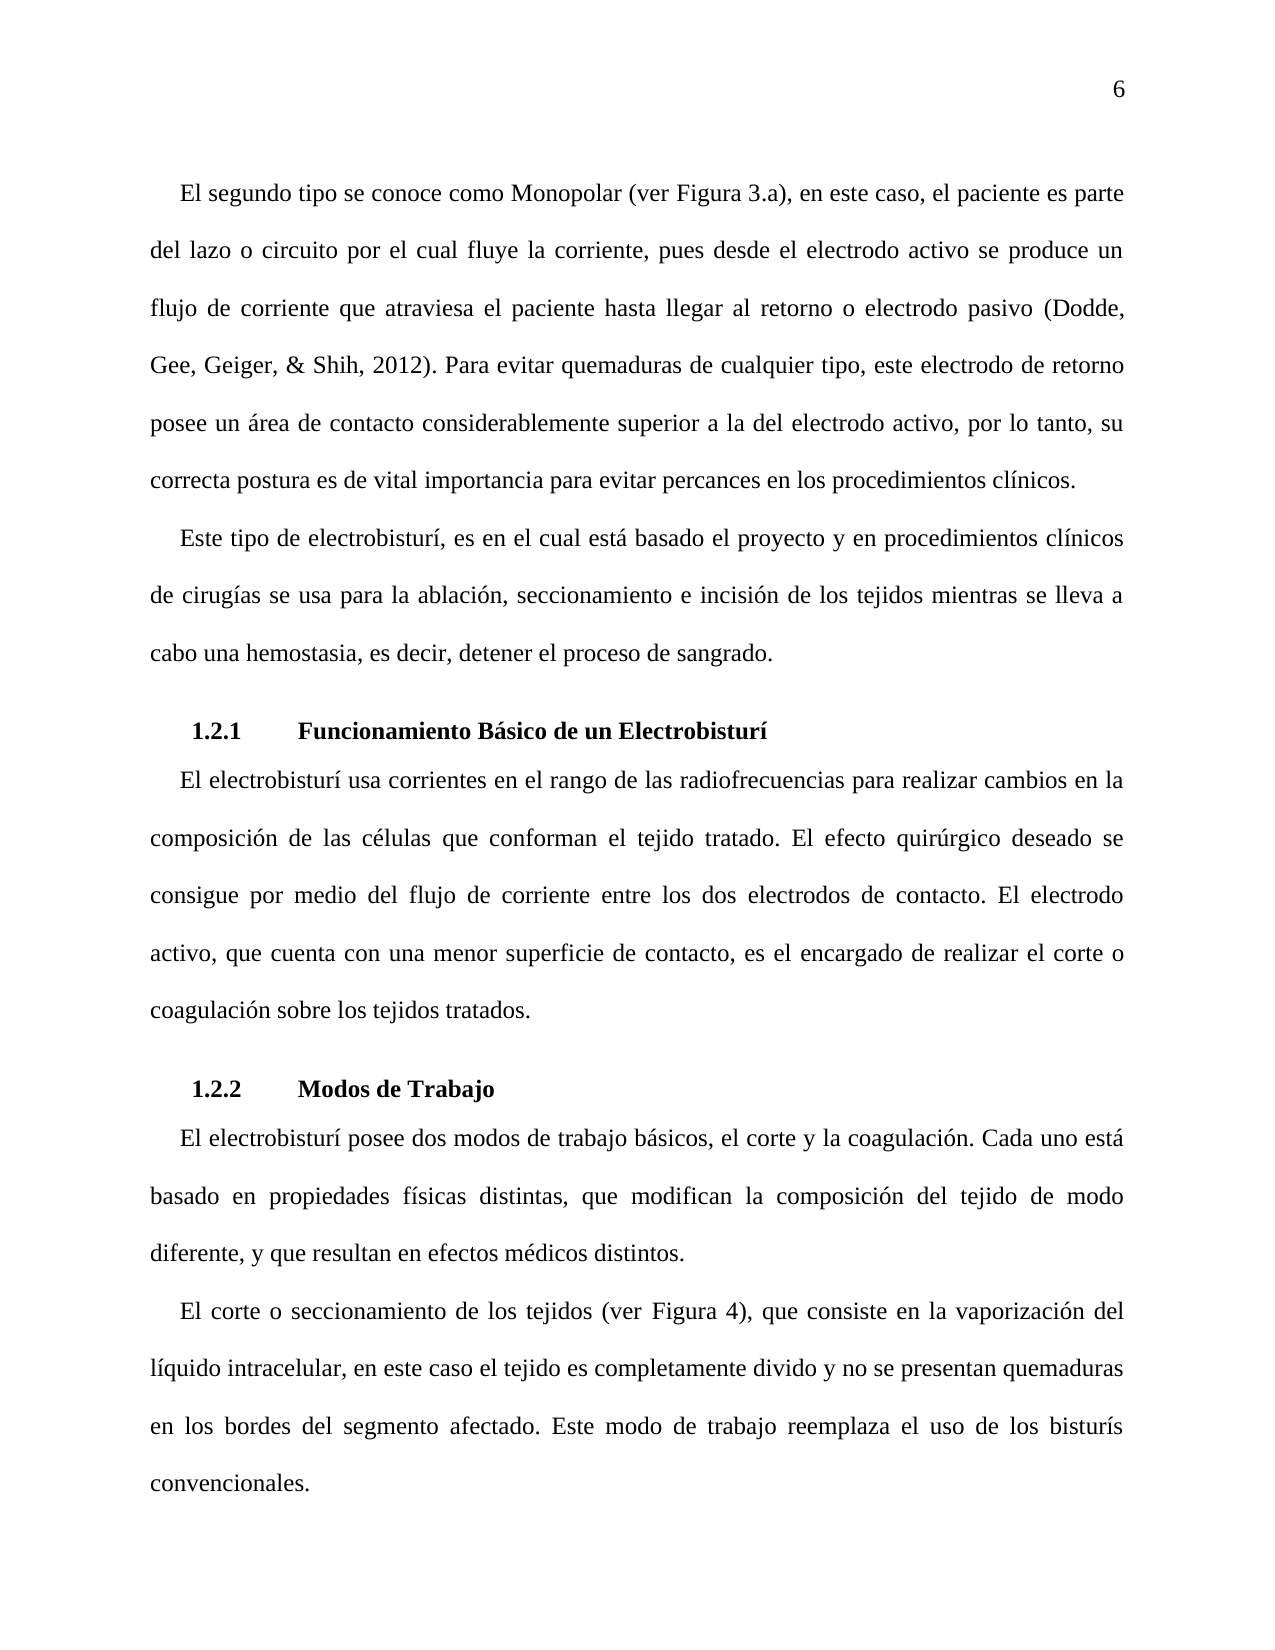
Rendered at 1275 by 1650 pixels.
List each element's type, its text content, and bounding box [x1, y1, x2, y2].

subtitle Modos de Trabajo [150, 1074, 1125, 1103]
text El segundo tipo se conoce como Monopolar (ver Figura 3.a), en este caso, el paciente es parte del lazo o circuito por el cual fluye la corriente, pues desde el electrodo activo se produce un flujo de corriente que atraviesa el paciente hasta llegar al retorno o electrodo pasivo (Dodde, Gee, Geiger, & Shih, 2012). Para evitar quemaduras de cualquier tipo, este electrodo de retorno posee un área de contacto considerablemente superior a la del electrodo activo, por lo tanto, su correcta postura es de vital importancia para evitar percances en los procedimientos clínicos. [150, 178, 1125, 494]
text El electrobisturí posee dos modos de trabajo básicos, el corte y la coagulación. Cada uno está basado en propiedades físicas distintas, que modifican la composición del tejido de modo diferente, y que resultan en efectos médicos distintos. [150, 1123, 1125, 1267]
text El corte o seccionamiento de los tejidos (ver Figura 4), que consiste en la vaporización del líquido intracelular, en este caso el tejido es completamente divido y no se presentan quemaduras en los bordes del segmento afectado. Este modo de trabajo reemplaza el uso de los bisturís convencionales. [150, 1296, 1125, 1497]
text El electrobisturí usa corrientes en el rango de las radiofrecuencias para realizar cambios en la composición de las células que conforman el tejido tratado. El efecto quirúrgico deseado se consigue por medio del flujo de corriente entre los dos electrodos de contacto. El electrodo activo, que cuenta con una menor superficie de contacto, es el encargado de realizar el corte o coagulación sobre los tejidos tratados. [150, 766, 1125, 1024]
text Este tipo de electrobisturí, es en el cual está basado el proyecto y en procedimientos clínicos de cirugías se usa para la ablación, seccionamiento e incisión de los tejidos mientras se lleva a cabo una hemostasia, es decir, detener el proceso de sangrado. [150, 523, 1125, 666]
subtitle Funcionamiento Básico de un Electrobisturí [150, 716, 1125, 745]
